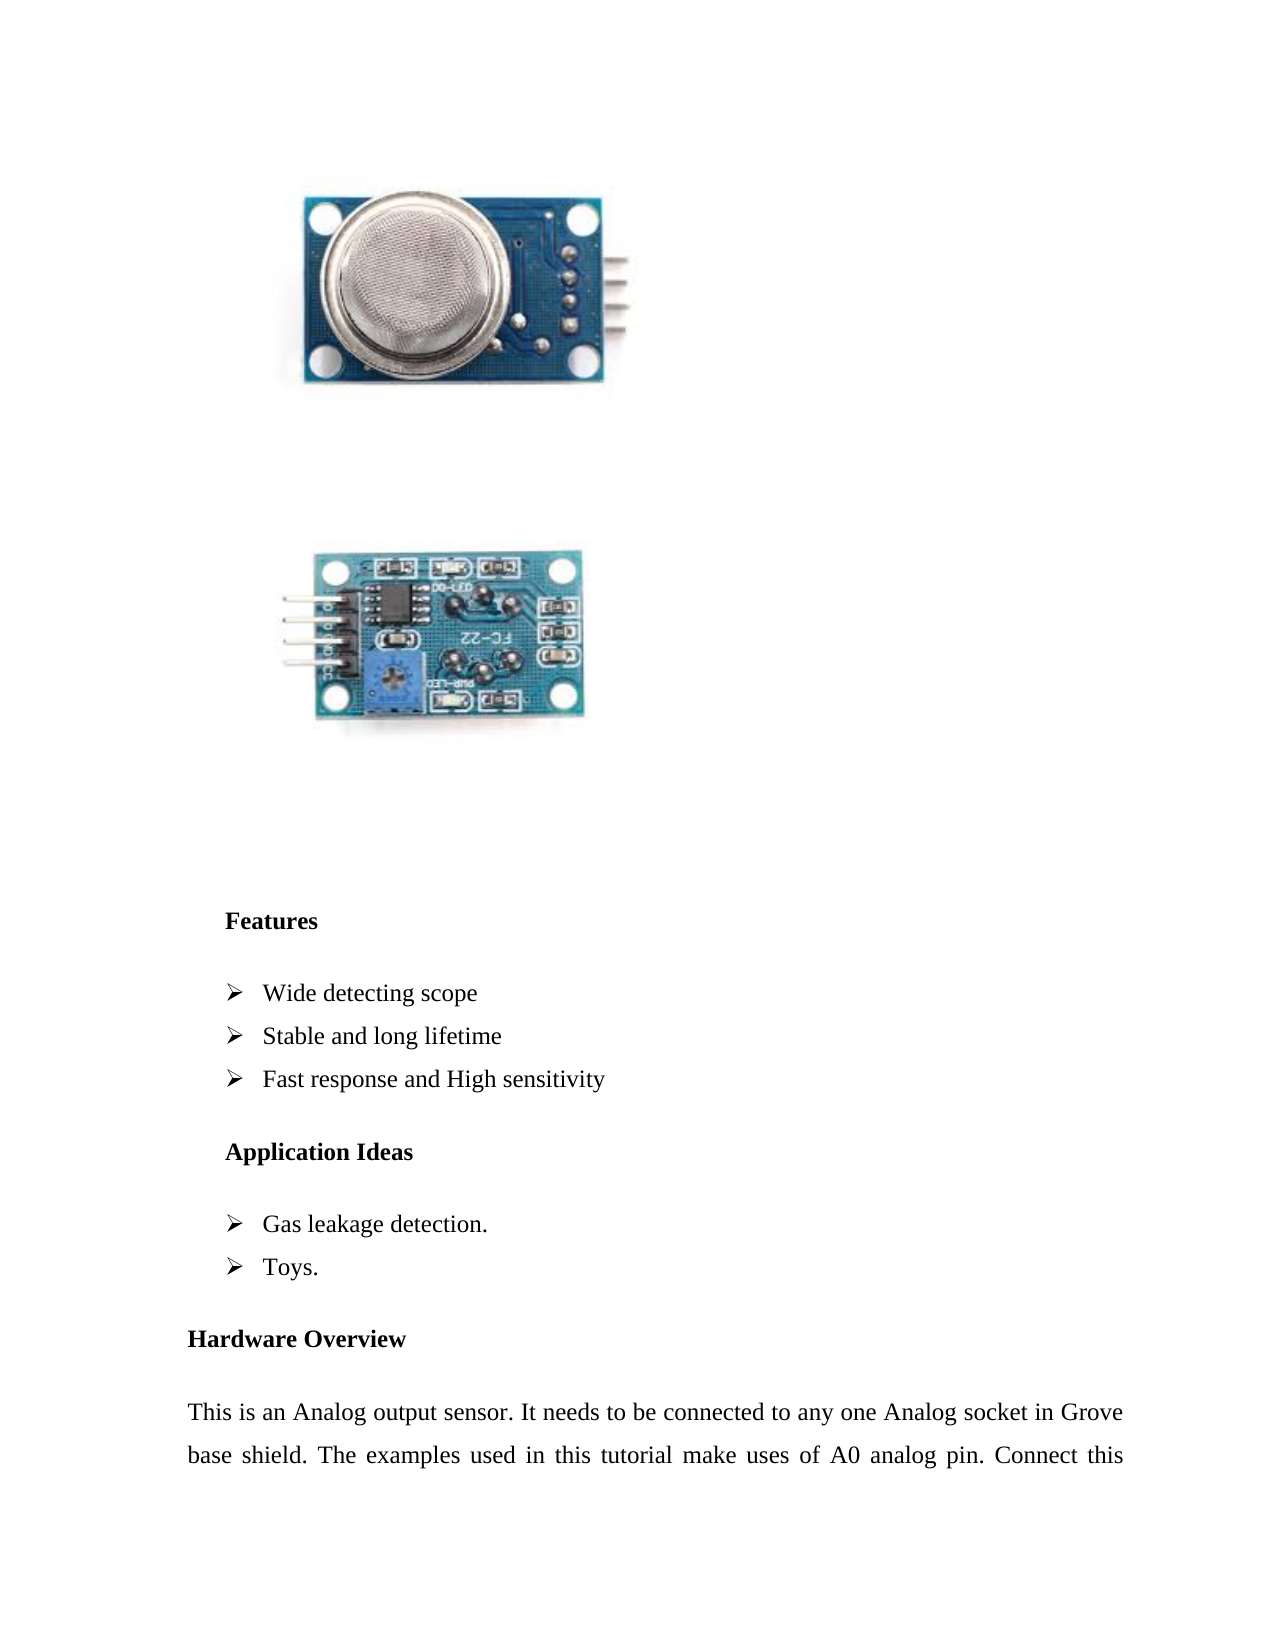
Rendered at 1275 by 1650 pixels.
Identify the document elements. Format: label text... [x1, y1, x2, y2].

picture [262, 467, 614, 819]
list Wide detecting scope [225, 978, 1125, 1007]
picture [262, 150, 668, 454]
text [187, 1397, 1125, 1468]
list Toys. [225, 1252, 1125, 1281]
list Fast response and High sensitivity [225, 1064, 1125, 1093]
text Hardware Overview [187, 1324, 1125, 1353]
list Stable and long lifetime [225, 1021, 1125, 1050]
list Gas leakage detection. [225, 1209, 1125, 1238]
text Features [187, 906, 1125, 934]
text Application Ideas [187, 1137, 1125, 1165]
